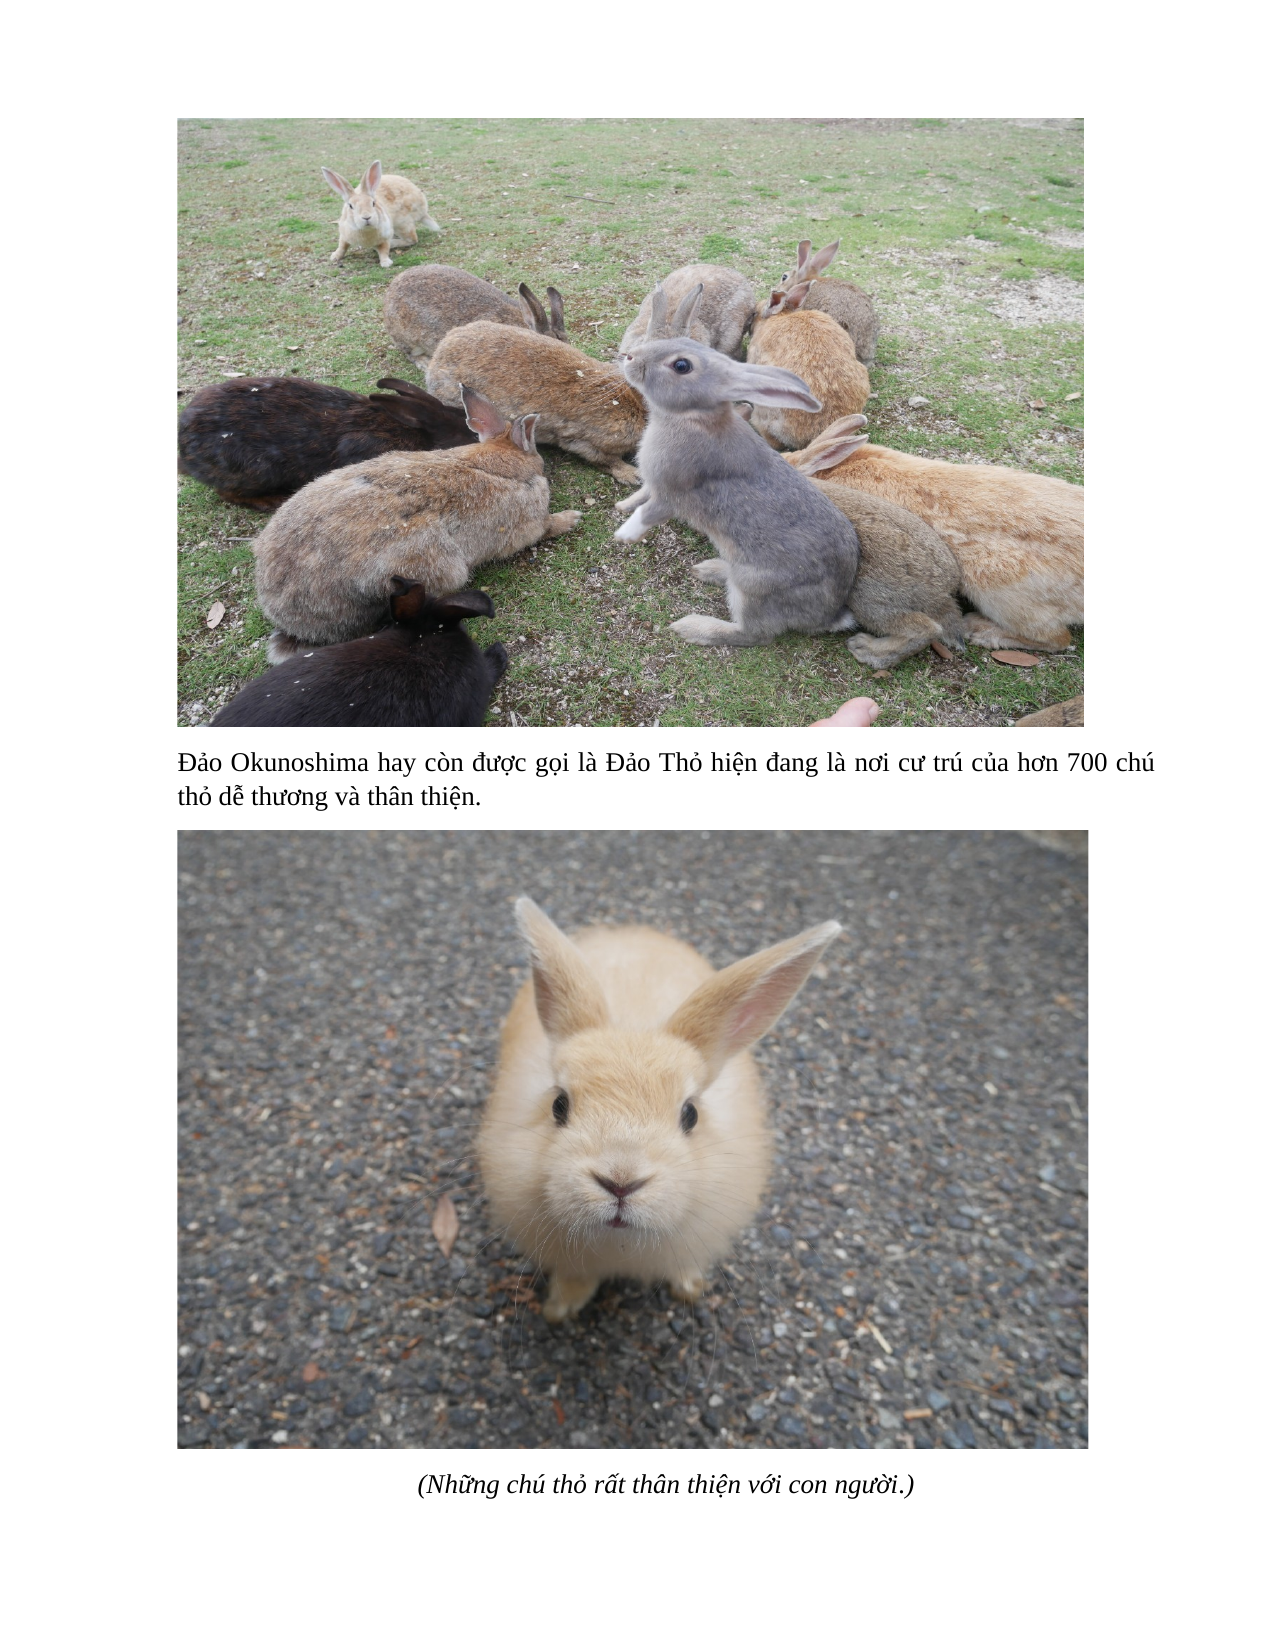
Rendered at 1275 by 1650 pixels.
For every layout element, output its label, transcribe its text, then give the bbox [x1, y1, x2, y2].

picture [177, 118, 1084, 727]
text (Những chú thỏ rất thân thiện với con người.) [177, 1468, 1157, 1499]
picture [177, 830, 1089, 1449]
text Đảo Okunoshima hay còn được gọi là Đảo Thỏ hiện đang là nơi cư trú của hơn 700 chú thỏ dễ thương và thân thiện. [177, 746, 1157, 811]
